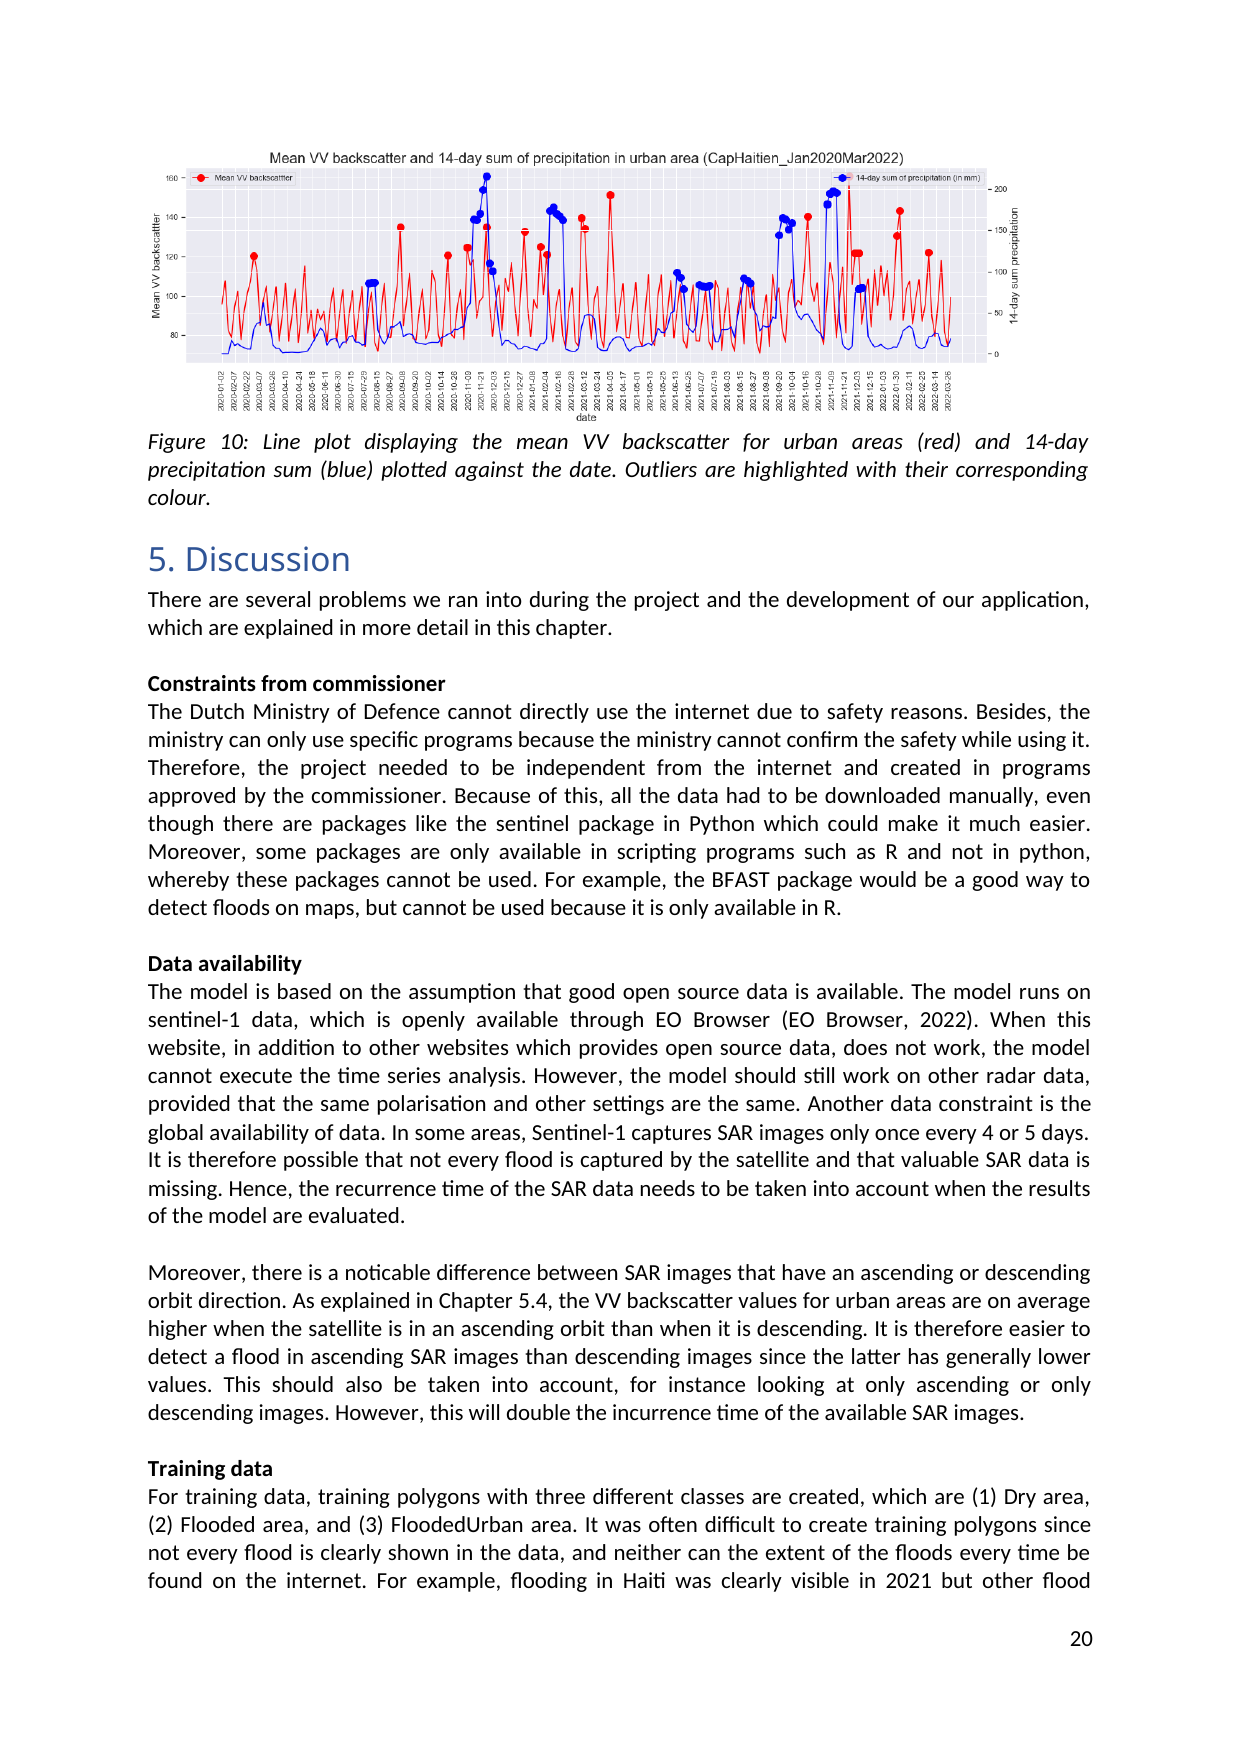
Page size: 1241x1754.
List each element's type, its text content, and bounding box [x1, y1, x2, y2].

text Training data [148, 1454, 1093, 1482]
subtitle 5. Discussion [148, 536, 1093, 582]
text The Dutch Ministry of Defence cannot directly use the internet due to safety reasons. Besides, the ministry can only use specific programs because the ministry cannot confirm the safety while using it. Therefore, the project needed to be independent from the internet and created in programs approved by the commissioner. Because of this, all the data had to be downloaded manually, even though there are packages like the sentinel package in Python which could make it much easier. Moreover, some packages are only available in scripting programs such as R and not in python, whereby these packages cannot be used. For example, the BFAST package would be a good way to detect floods on maps, but cannot be used because it is only available in R. [148, 697, 1093, 921]
text The model is based on the assumption that good open source data is available. The model runs on sentinel-1 data, which is openly available through EO Browser (EO Browser, 2022). When this website, in addition to other websites which provides open source data, does not work, the model cannot execute the time series analysis. However, the model should still work on other radar data, provided that the same polarisation and other settings are the same. Another data constraint is the global availability of data. In some areas, Sentinel-1 captures SAR images only once every 4 or 5 days. It is therefore possible that not every flood is captured by the satellite and that valuable SAR data is missing. Hence, the recurrence time of the SAR data needs to be taken into account when the results of the model are evaluated. [148, 977, 1093, 1230]
text Figure 10: Line plot displaying the mean VV backscatter for urban areas (red) and 14-day precipitation sum (blue) plotted against the date. Outliers are highlighted with their corresponding colour. [148, 427, 1093, 511]
text Constraints from commissioner [148, 669, 1093, 697]
picture [147, 147, 1025, 428]
text Moreover, there is a noticable difference between SAR images that have an ascending or descending orbit direction. As explained in Chapter 5.4, the VV backscatter values for urban areas are on average higher when the satellite is in an ascending orbit than when it is descending. It is therefore easier to detect a flood in ascending SAR images than descending images since the latter has generally lower values. This should also be taken into account, for instance looking at only ascending or only descending images. However, this will double the incurrence time of the available SAR images. [148, 1258, 1093, 1426]
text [148, 1482, 1093, 1594]
text Data availability [148, 949, 1093, 977]
text There are several problems we ran into during the project and the development of our application, which are explained in more detail in this chapter. [148, 585, 1093, 641]
